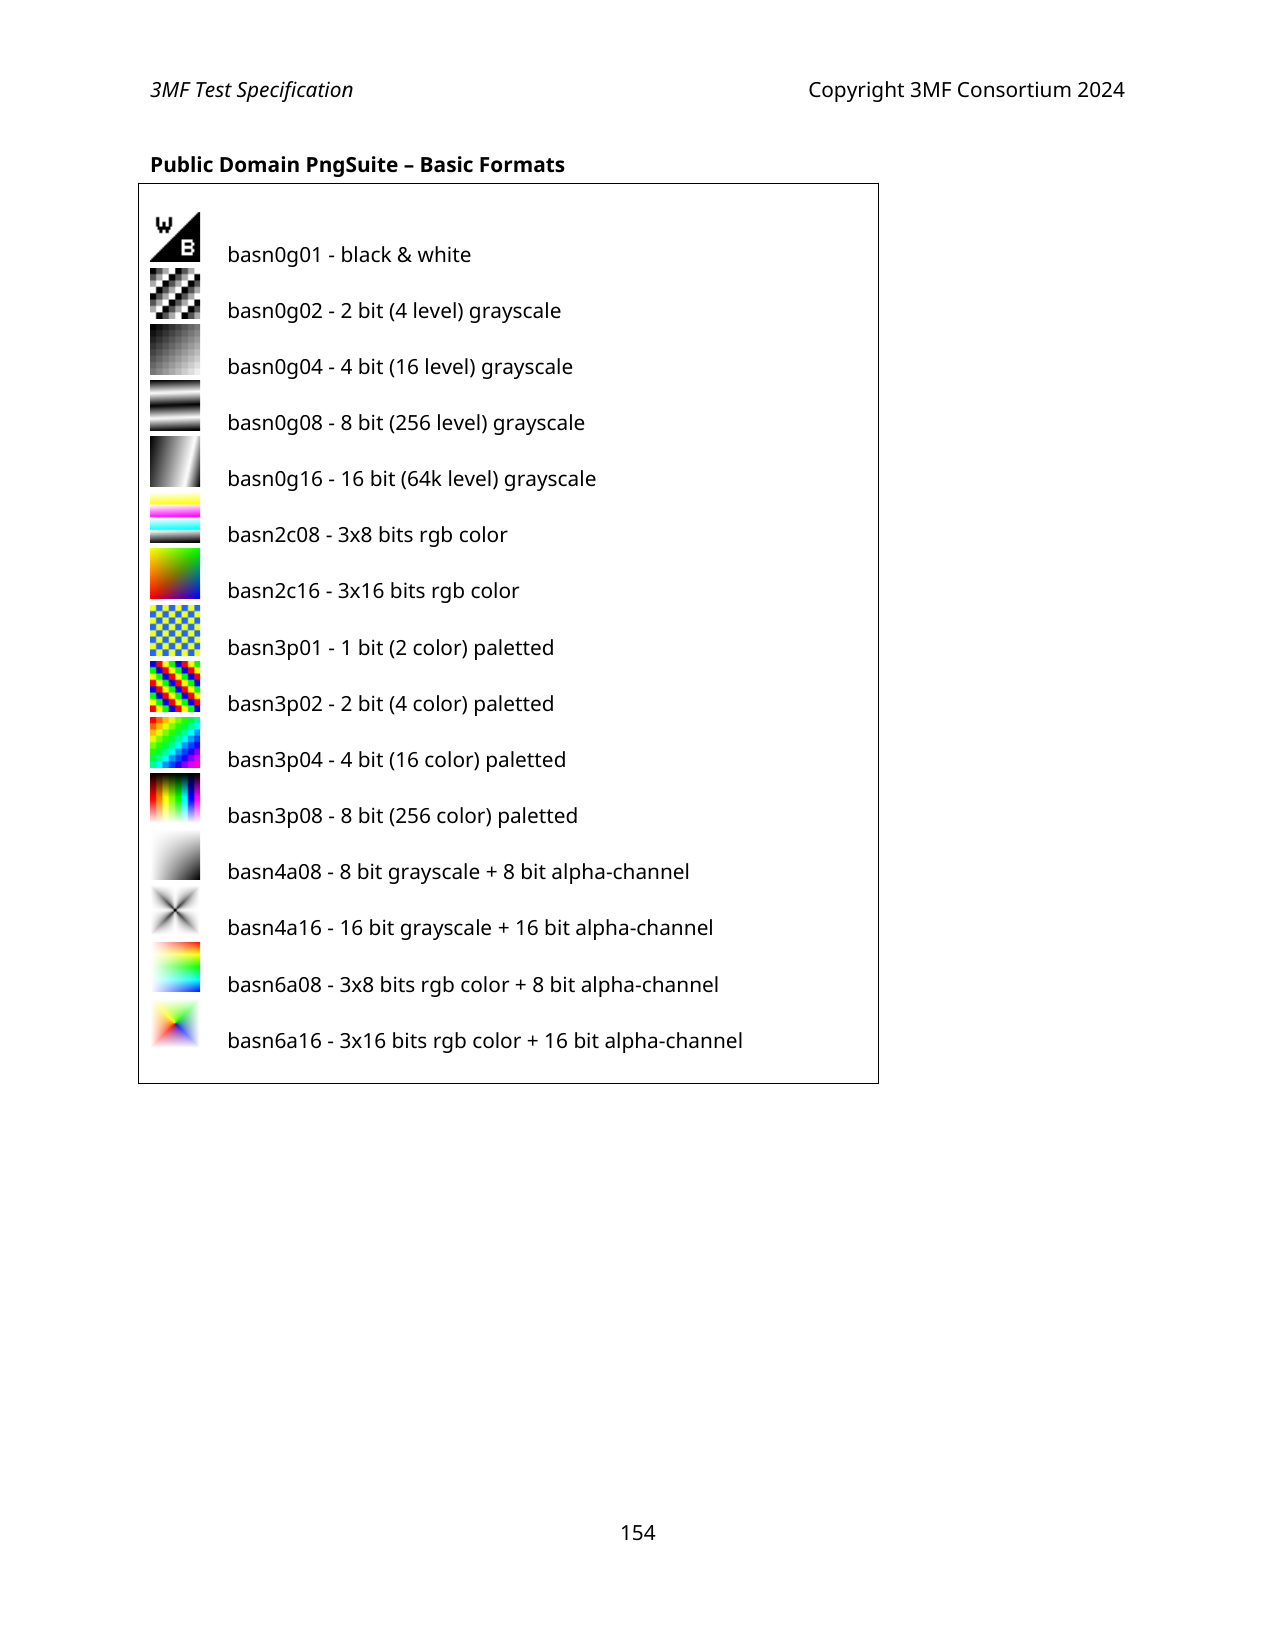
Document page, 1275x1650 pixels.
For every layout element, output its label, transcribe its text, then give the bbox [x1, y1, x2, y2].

picture [150, 885, 200, 936]
picture [150, 268, 200, 319]
picture [150, 605, 200, 656]
picture [150, 717, 200, 768]
text Public Domain PngSuite – Basic Formats [150, 150, 1125, 178]
picture [150, 829, 200, 880]
picture [150, 380, 200, 431]
picture [150, 212, 200, 262]
picture [150, 773, 200, 824]
picture [150, 942, 200, 992]
picture [150, 998, 200, 1049]
picture [150, 661, 200, 712]
picture [150, 492, 200, 543]
picture [150, 548, 200, 599]
picture [150, 436, 200, 487]
picture [150, 324, 200, 375]
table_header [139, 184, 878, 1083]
